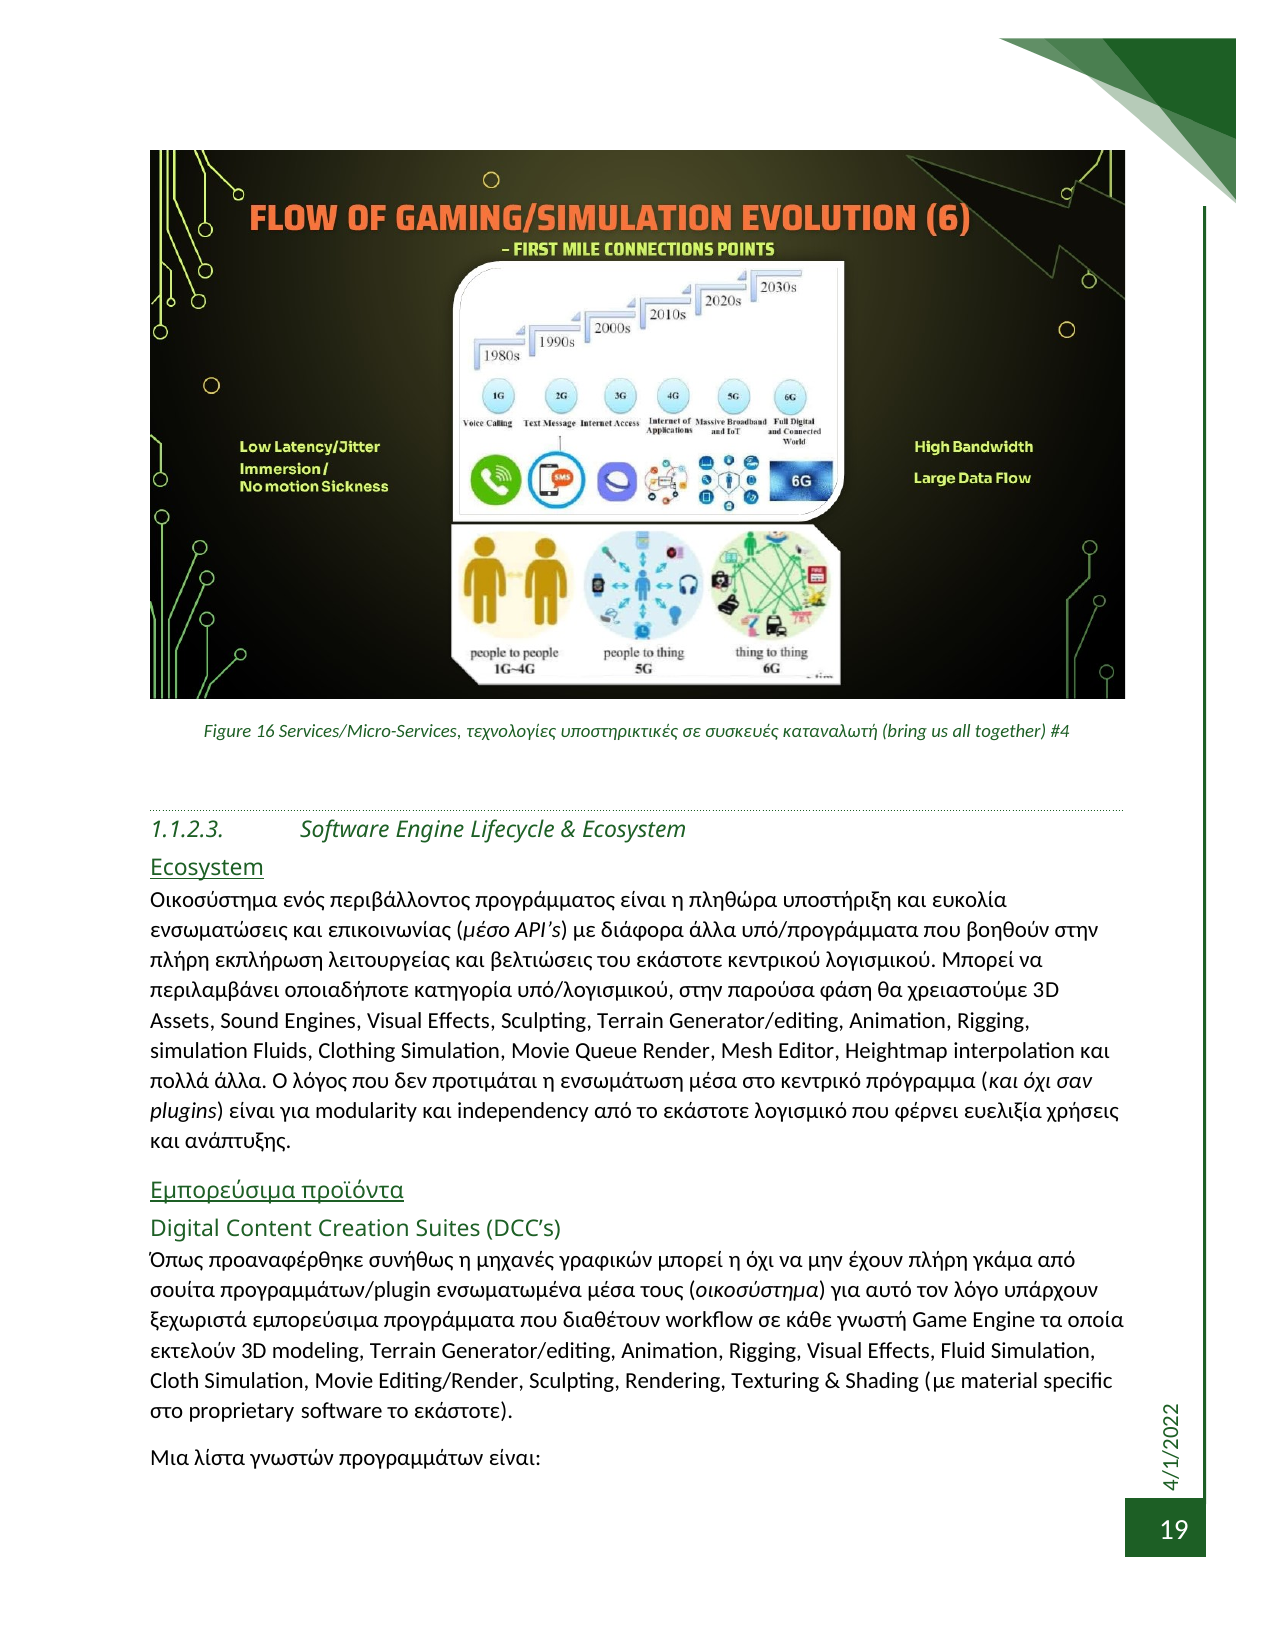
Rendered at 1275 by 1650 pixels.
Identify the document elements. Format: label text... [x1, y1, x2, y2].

subtitle Digital Content Creation Suites (DCC’s) [150, 1211, 1125, 1243]
text Όπως προαναφέρθηκε συνήθως η μηχανές γραφικών μπορεί η όχι να μην έχουν πλήρη γκάμα από σουίτα προγραμμάτων/plugin ενσωματωμένα μέσα τους (οικοσύστημα) για αυτό τον λόγο υπάρχουν ξεχωριστά εμπορεύσιμα προγράμματα που διαθέτουν workflow σε κάθε γνωστή Game Engine τα οποία εκτελούν 3D modeling, Terrain Generator/editing, Animation, Rigging, Visual Effects, Fluid Simulation, Cloth Simulation, Movie Editing/Render, Sculpting, Rendering, Texturing & Shading (με material specific στο proprietary software το εκάστοτε). [150, 1245, 1125, 1424]
subtitle Ecosystem [150, 851, 1125, 882]
text Μια λίστα γνωστών προγραμμάτων είναι: [150, 1443, 1125, 1471]
subtitle Software Engine Lifecycle & Ecosystem [150, 810, 1125, 844]
subtitle Εμπορεύσιμα προϊόντα [150, 1173, 1125, 1205]
picture [150, 38, 1236, 699]
text Figure 17 Services/Micro-Services, τεχνολογίες υποστηρικτικές σε συσκευές καταναλωτή (bring us all together) #4 [150, 719, 1125, 742]
text Οικοσύστημα ενός περιβάλλοντος προγράμματος είναι η πληθώρα υποστήριξη και ευκολία ενσωματώσεις και επικοινωνίας (μέσο API’s) με διάφορα άλλα υπό/προγράμματα που βοηθούν στην πλήρη εκπλήρωση λειτουργείας και βελτιώσεις του εκάστοτε κεντρικού λογισμικού. Μπορεί να περιλαμβάνει οποιαδήποτε κατηγορία υπό/λογισμικού, στην παρούσα φάση θα χρειαστούμε 3D Assets, Sound Engines, Visual Effects, Sculpting, Terrain Generator/editing, Animation, Rigging, simulation Fluids, Clothing Simulation, Movie Queue Render, Mesh Editor, Heightmap interpolation και πολλά άλλα. Ο λόγος που δεν προτιμάται η ενσωμάτωση μέσα στο κεντρικό πρόγραμμα (και όχι σαν plugins) είναι για modularity και independency από το εκάστοτε λογισμικό που φέρνει ευελιξία χρήσεις και ανάπτυξης. [150, 885, 1125, 1155]
